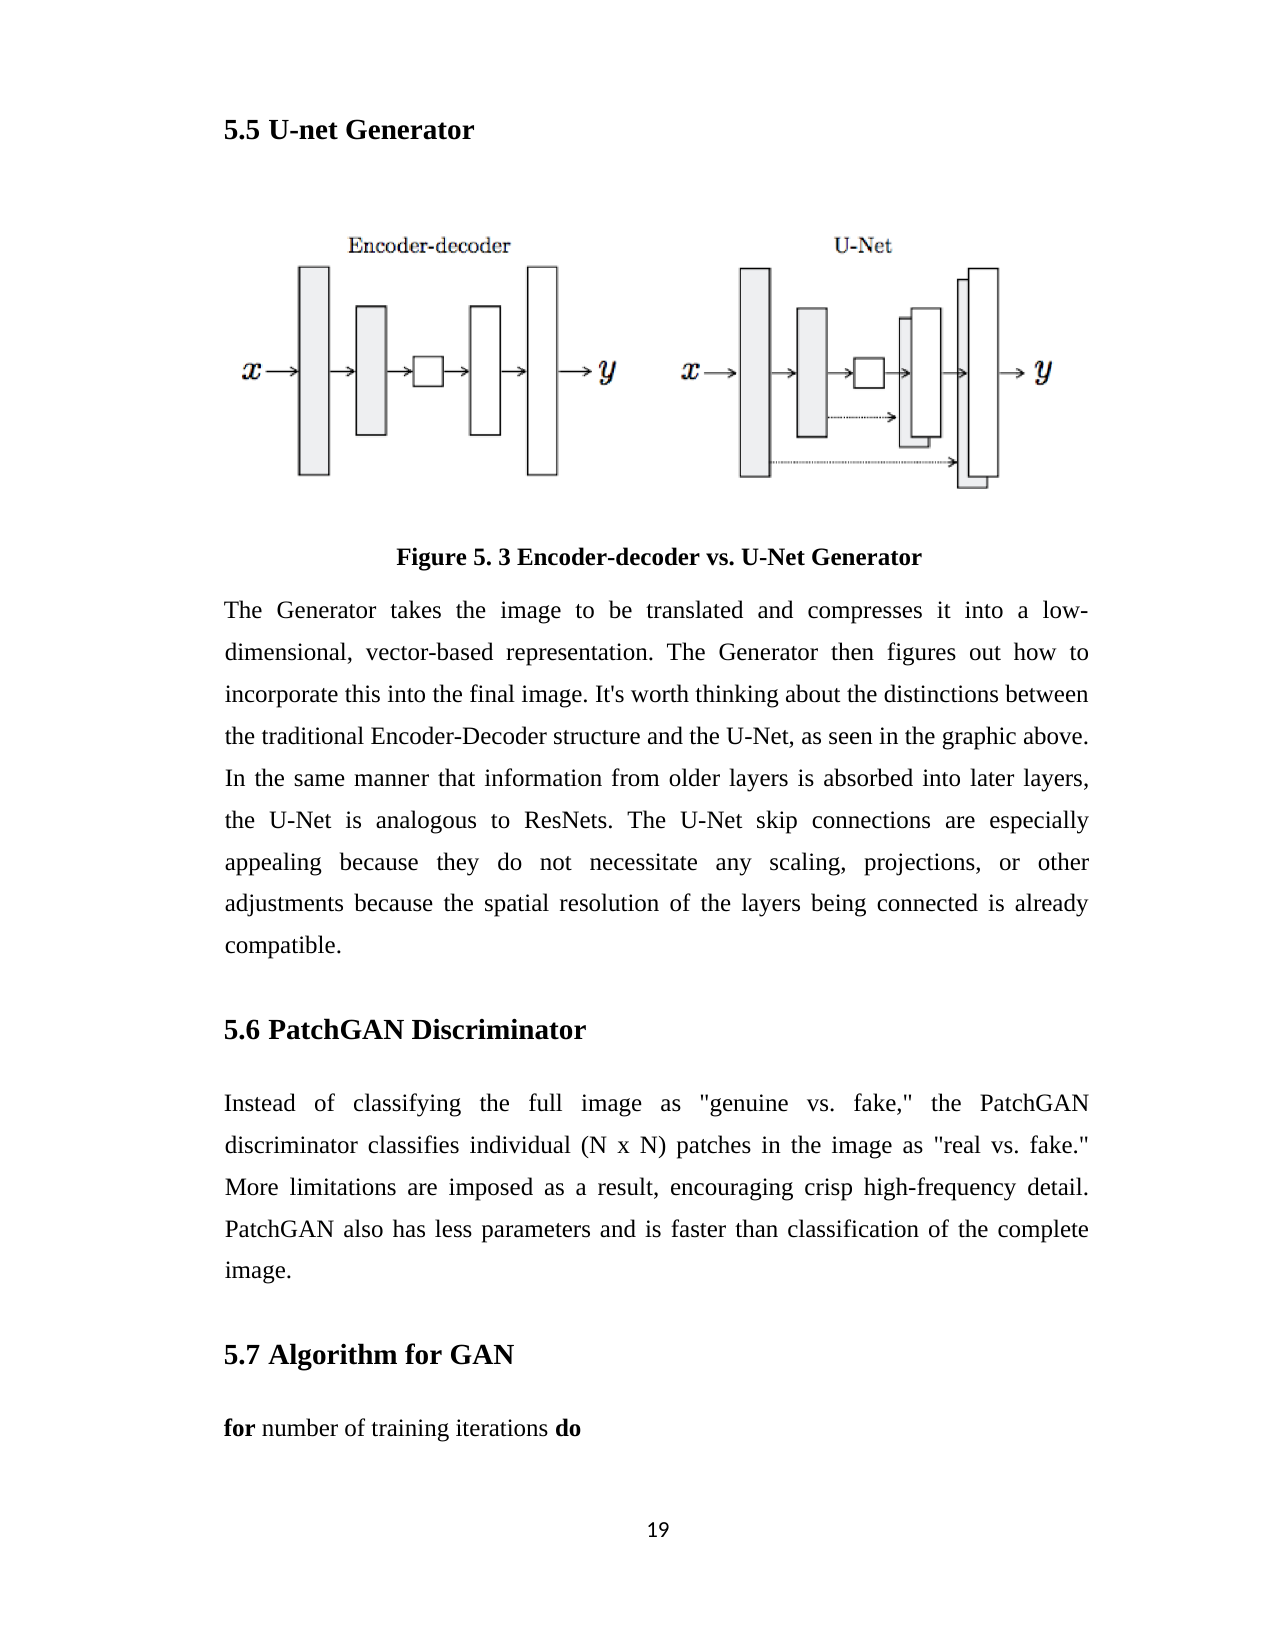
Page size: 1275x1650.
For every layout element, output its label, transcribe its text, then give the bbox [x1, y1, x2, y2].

subtitle 5.7 Algorithm for GAN [223, 1337, 1092, 1371]
text Instead of classifying the full image as "genuine vs. fake," the PatchGAN discriminator classifies individual (N x N) patches in the image as "real vs. fake." More limitations are imposed as a result, encouraging crisp high-frequency detail. PatchGAN also has less parameters and is faster than classification of the complete image. [223, 1088, 1090, 1284]
text Figure 5. 3 Encoder-decoder vs. U-Net Generator [226, 542, 1092, 571]
subtitle 5.5 U-net Generator [223, 112, 1092, 146]
subtitle 5.6 PatchGAN Discriminator [223, 1012, 1092, 1046]
text for number of training iterations do [223, 1413, 1090, 1442]
picture [225, 188, 1091, 508]
text The Generator takes the image to be translated and compresses it into a low-dimensional, vector-based representation. The Generator then figures out how to incorporate this into the final image. It's worth thinking about the distinctions between the traditional Encoder-Decoder structure and the U-Net, as seen in the graphic above. In the same manner that information from older layers is absorbed into later layers, the U-Net is analogous to ResNets. The U-Net skip connections are especially appealing because they do not necessitate any scaling, projections, or other adjustments because the spatial resolution of the layers being connected is already compatible. [223, 595, 1090, 959]
